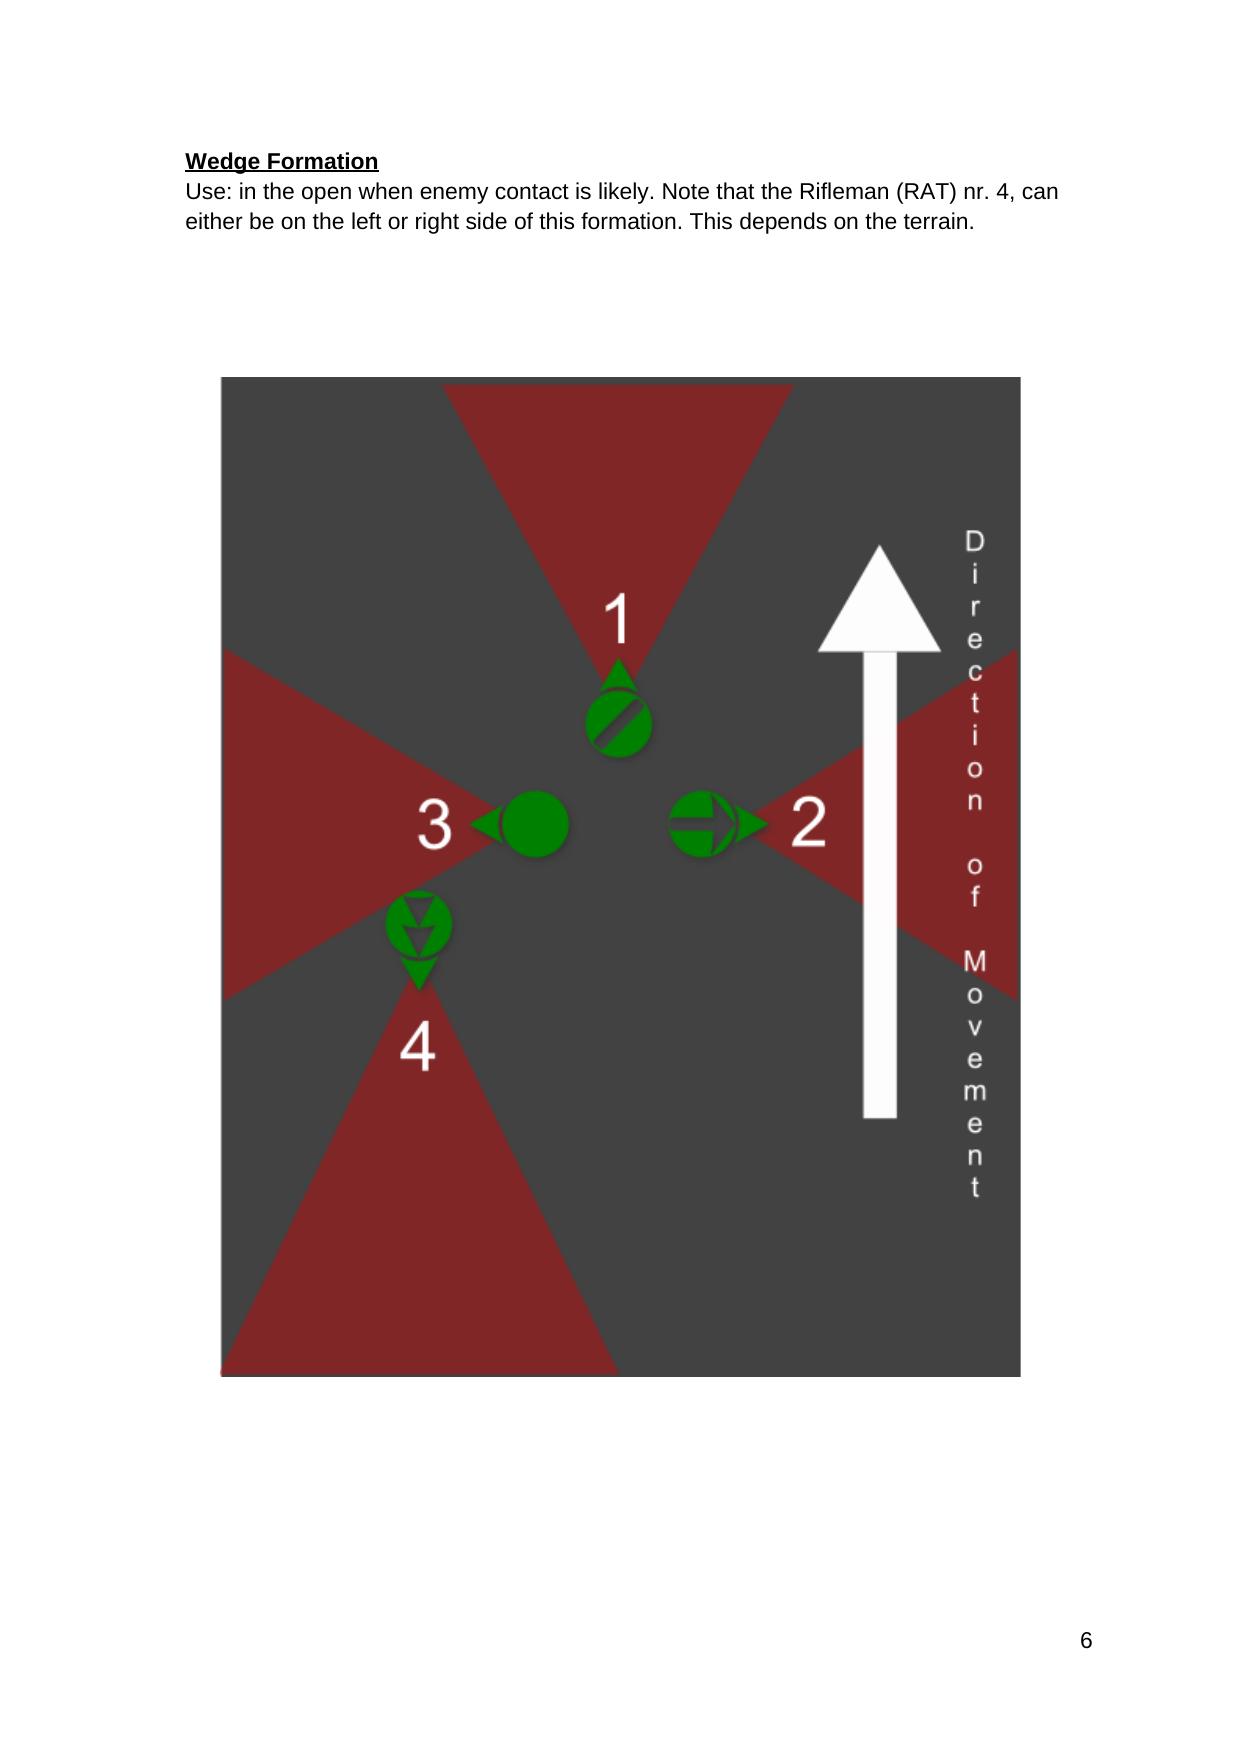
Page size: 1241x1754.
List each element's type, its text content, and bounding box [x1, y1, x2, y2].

picture [219, 377, 1021, 1377]
text Wedge Formation Use: in the open when enemy contact is likely. Note that the Rifleman (RAT) nr. 4, can either be on the left or right side of this formation. This depends on the terrain. [185, 148, 1093, 264]
